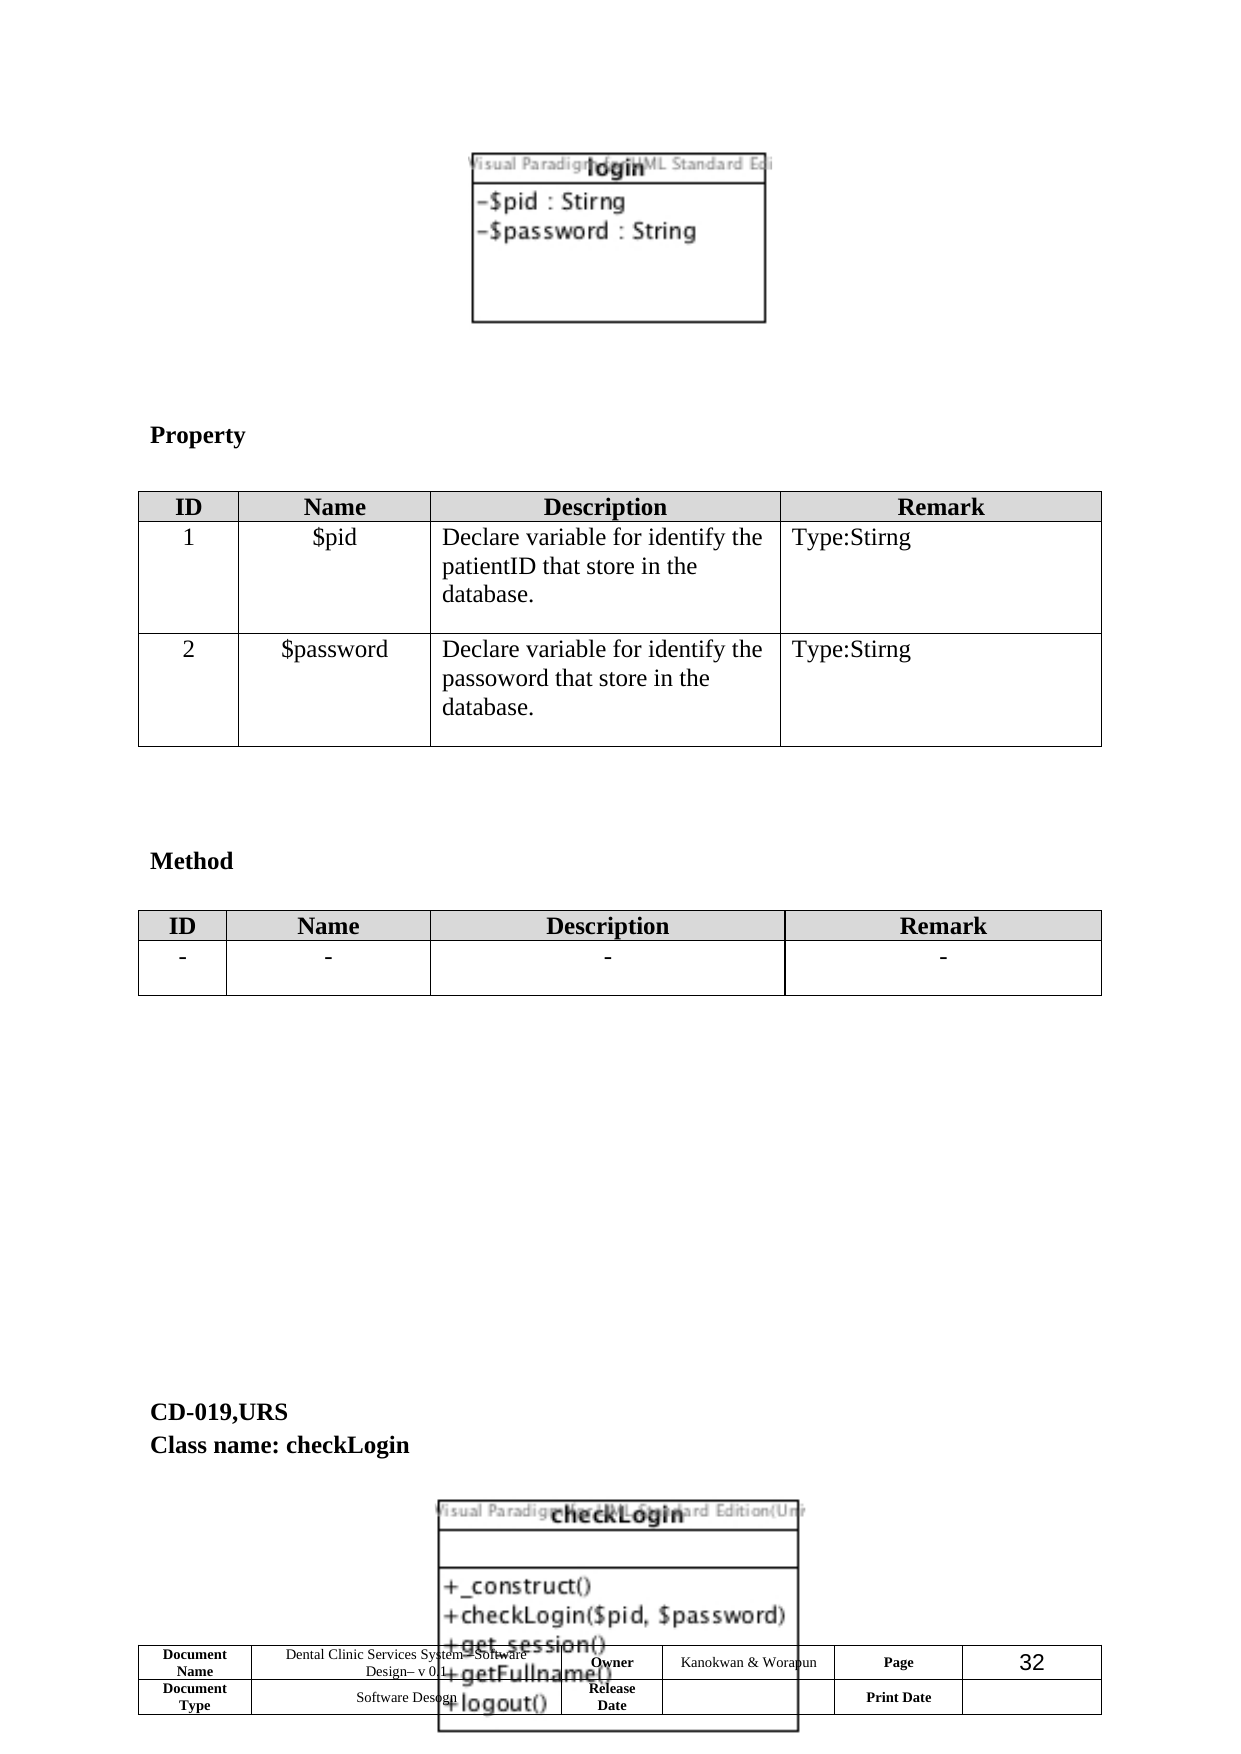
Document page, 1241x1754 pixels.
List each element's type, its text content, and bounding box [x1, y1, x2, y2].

picture [663, 1680, 806, 1714]
picture [468, 150, 773, 330]
text CD-019,URS [150, 1397, 1090, 1426]
table_cell 2 [139, 634, 238, 746]
picture [663, 1646, 806, 1679]
picture [434, 1715, 806, 1739]
table_header Remark [781, 492, 1101, 521]
table_cell Declare variable for identify the patientID that store in the database. [431, 522, 780, 633]
picture [434, 1680, 561, 1714]
table_cell - [227, 941, 430, 995]
table_cell Type:Stirng [781, 522, 1101, 633]
table_header Name [227, 911, 430, 940]
table_cell Type:Stirng [781, 634, 1101, 746]
table_header Description [431, 911, 784, 940]
table_cell - [786, 941, 1101, 995]
table_header Description [431, 492, 780, 521]
table_cell - [139, 941, 226, 995]
picture [562, 1680, 662, 1714]
table_header ID [139, 911, 226, 940]
picture [434, 1646, 561, 1679]
picture [562, 1646, 662, 1679]
table_header Name [239, 492, 430, 521]
table_cell $pid [239, 522, 430, 633]
table_cell $password [239, 634, 430, 746]
text Method [150, 846, 1090, 874]
table_cell - [431, 941, 784, 995]
text Class name: checkLogin [150, 1431, 1090, 1459]
picture [434, 1496, 806, 1645]
text Property [150, 420, 1090, 448]
table_cell Declare variable for identify the passoword that store in the database. [431, 634, 780, 746]
table_header ID [139, 492, 238, 521]
table_cell 1 [139, 522, 238, 633]
table_header Remark [786, 911, 1101, 940]
